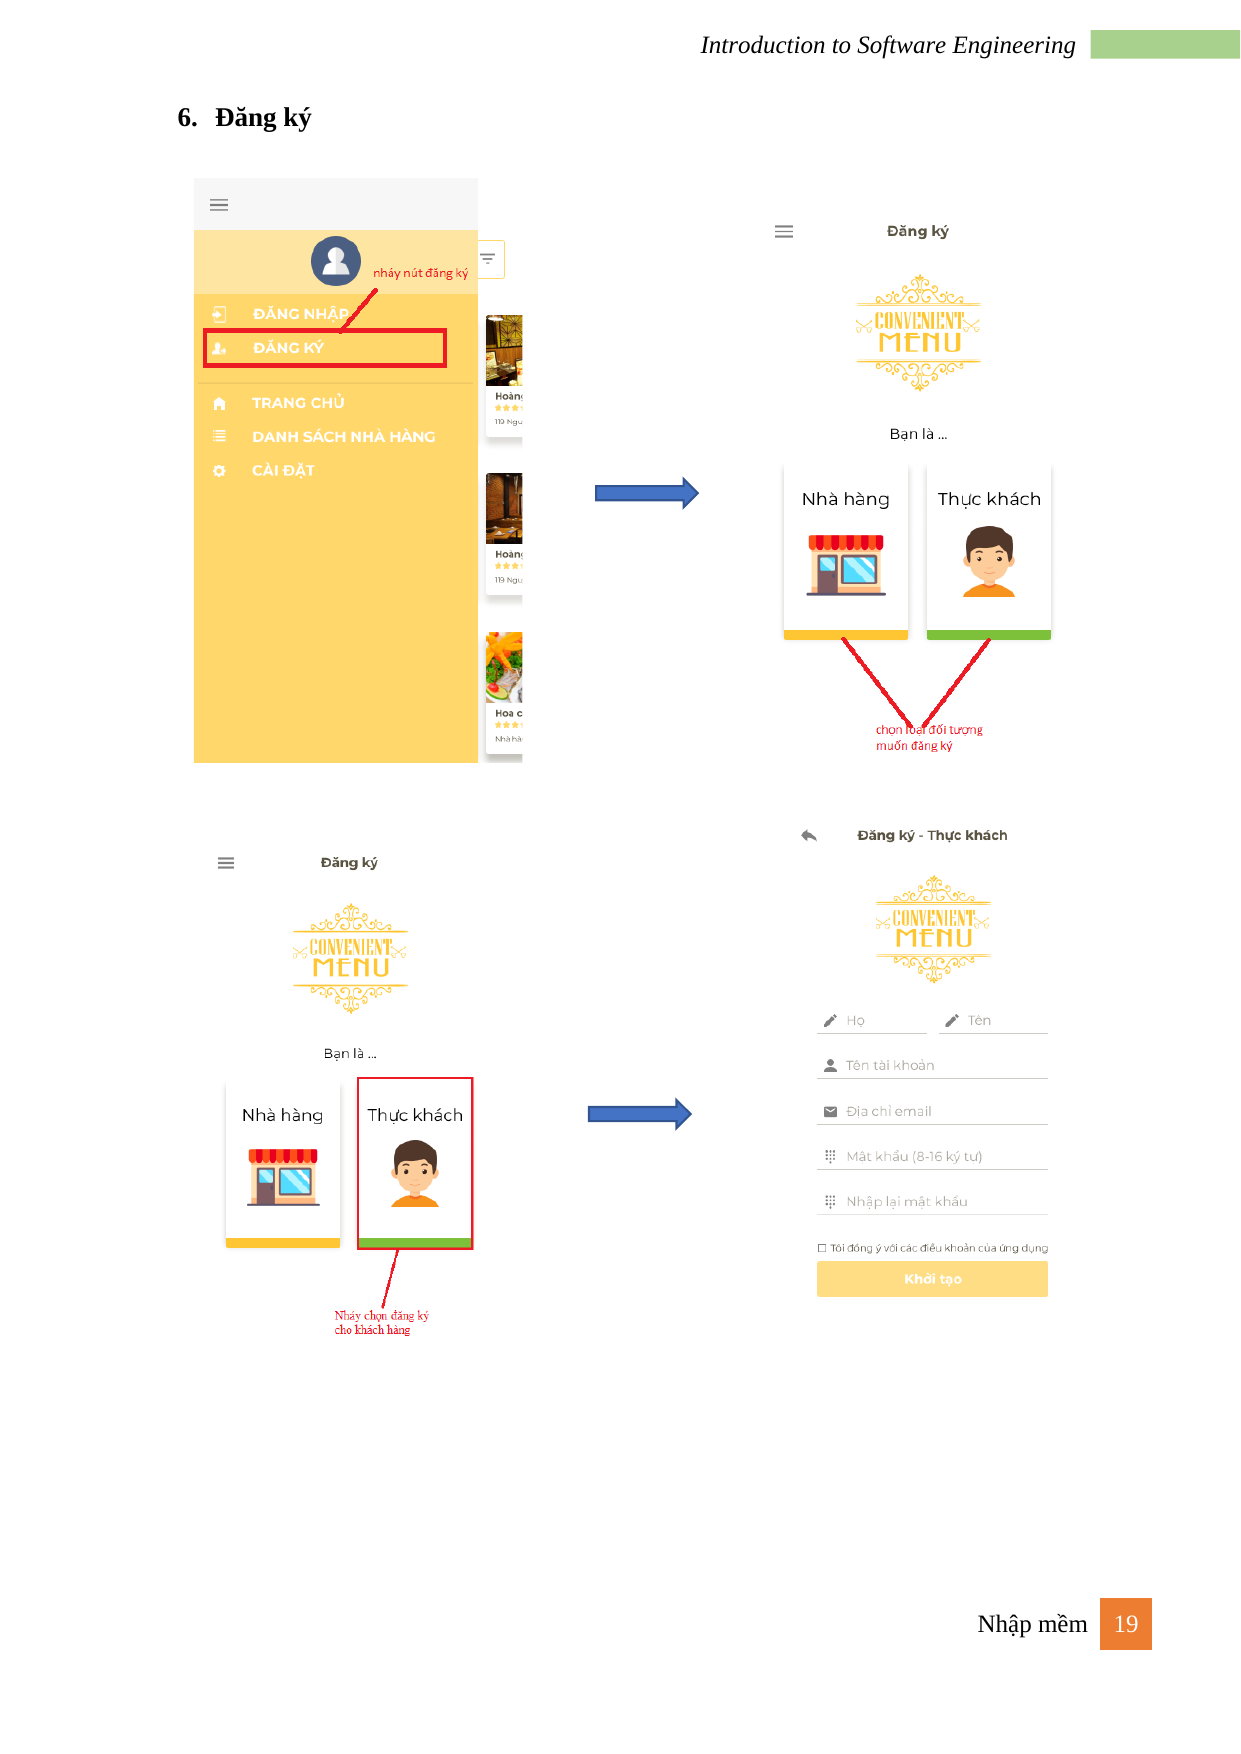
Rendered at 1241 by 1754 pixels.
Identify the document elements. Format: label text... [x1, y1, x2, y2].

picture [201, 840, 497, 1376]
picture [784, 814, 1080, 1339]
picture [757, 207, 1078, 776]
picture [193, 178, 523, 763]
list Đăng ký [177, 101, 1152, 132]
